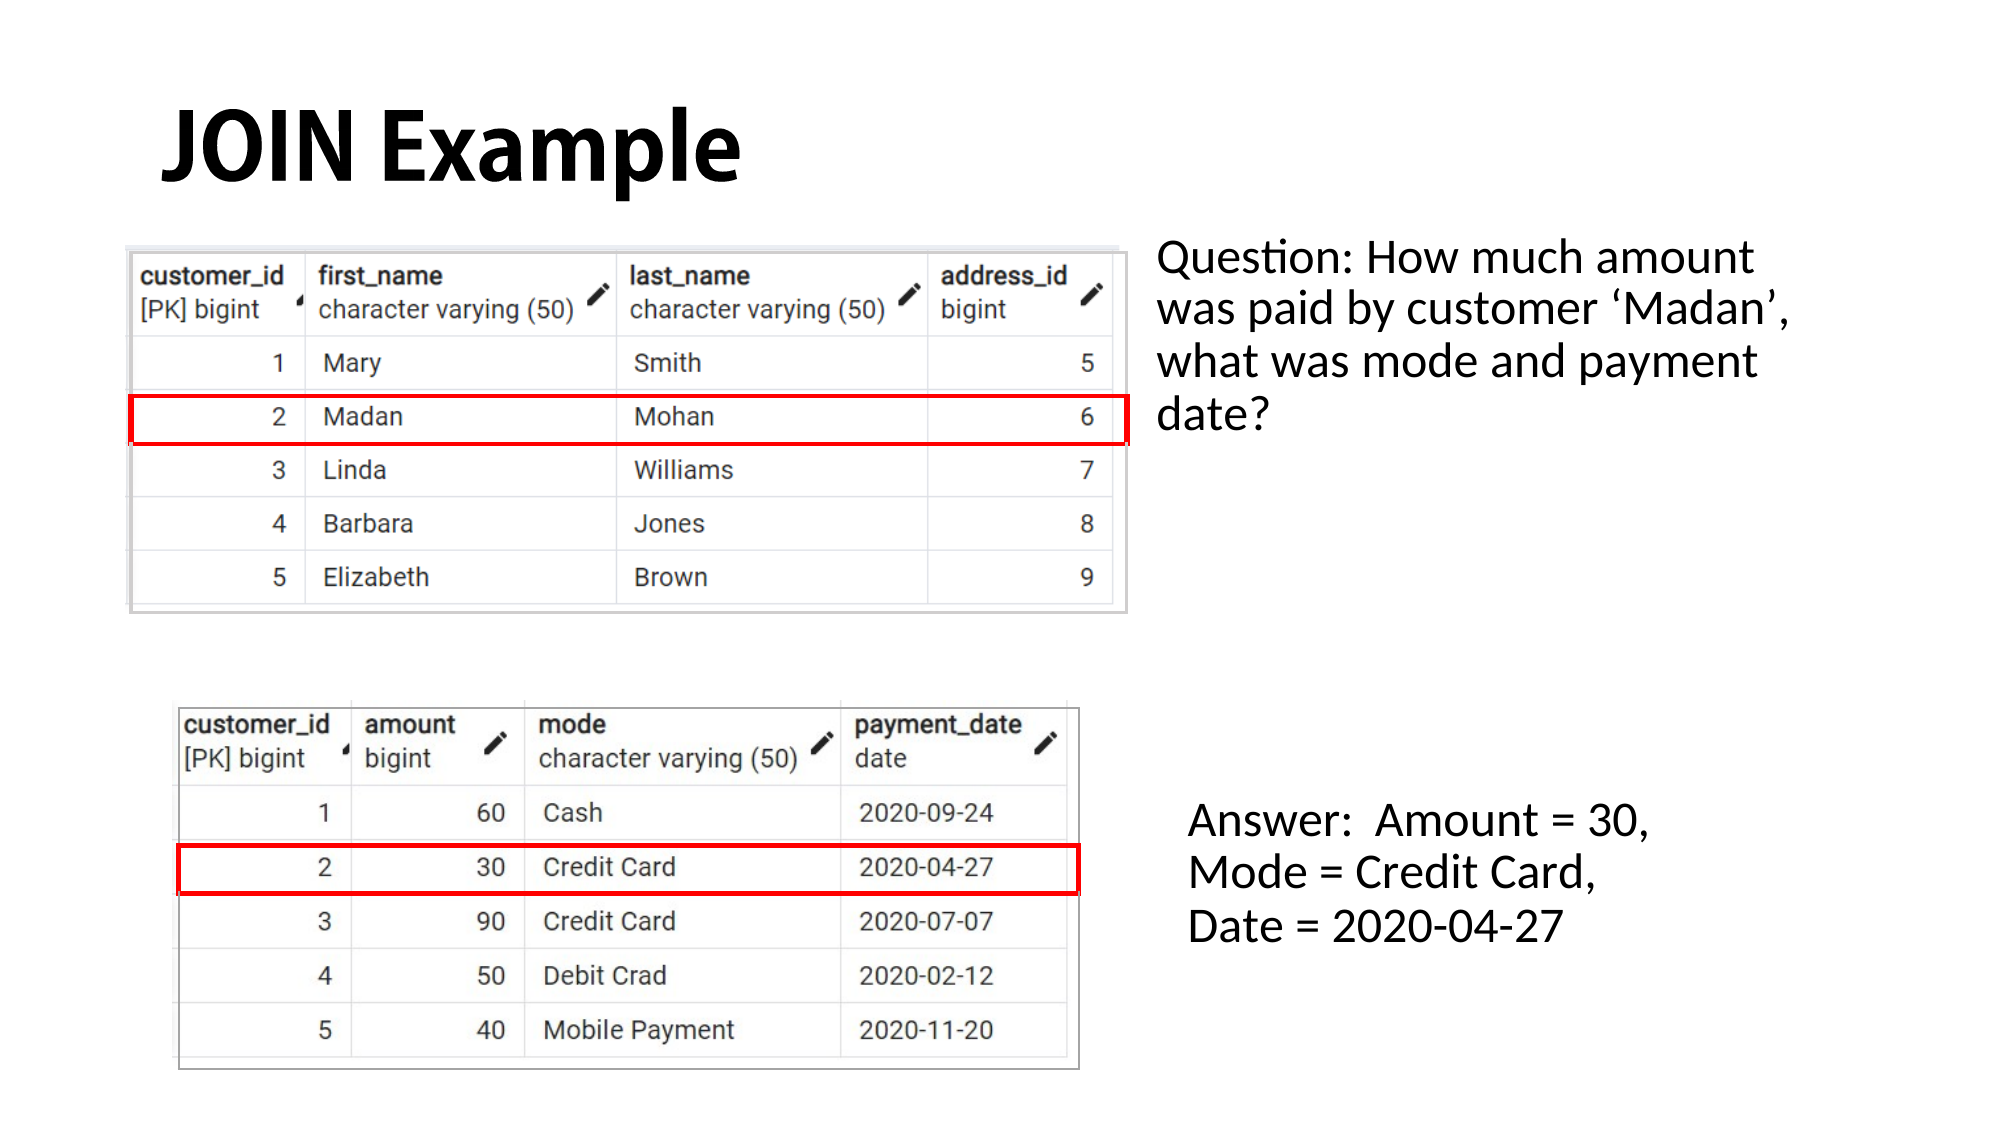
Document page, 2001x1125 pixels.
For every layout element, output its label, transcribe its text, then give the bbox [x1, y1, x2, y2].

picture [180, 896, 1073, 1068]
picture [172, 700, 1073, 1071]
picture [125, 245, 1120, 615]
picture [161, 91, 791, 207]
picture [181, 848, 1073, 891]
picture [133, 254, 1120, 394]
picture [133, 446, 1120, 611]
text Question: How much amount was paid by customer ‘Madan’, what was mode and payment date? [1156, 231, 1846, 443]
picture [180, 709, 1073, 843]
picture [134, 398, 1120, 442]
text Answer: Amount = 30, Mode = Credit Card, Date = 2020-04-27 [1187, 794, 1650, 955]
